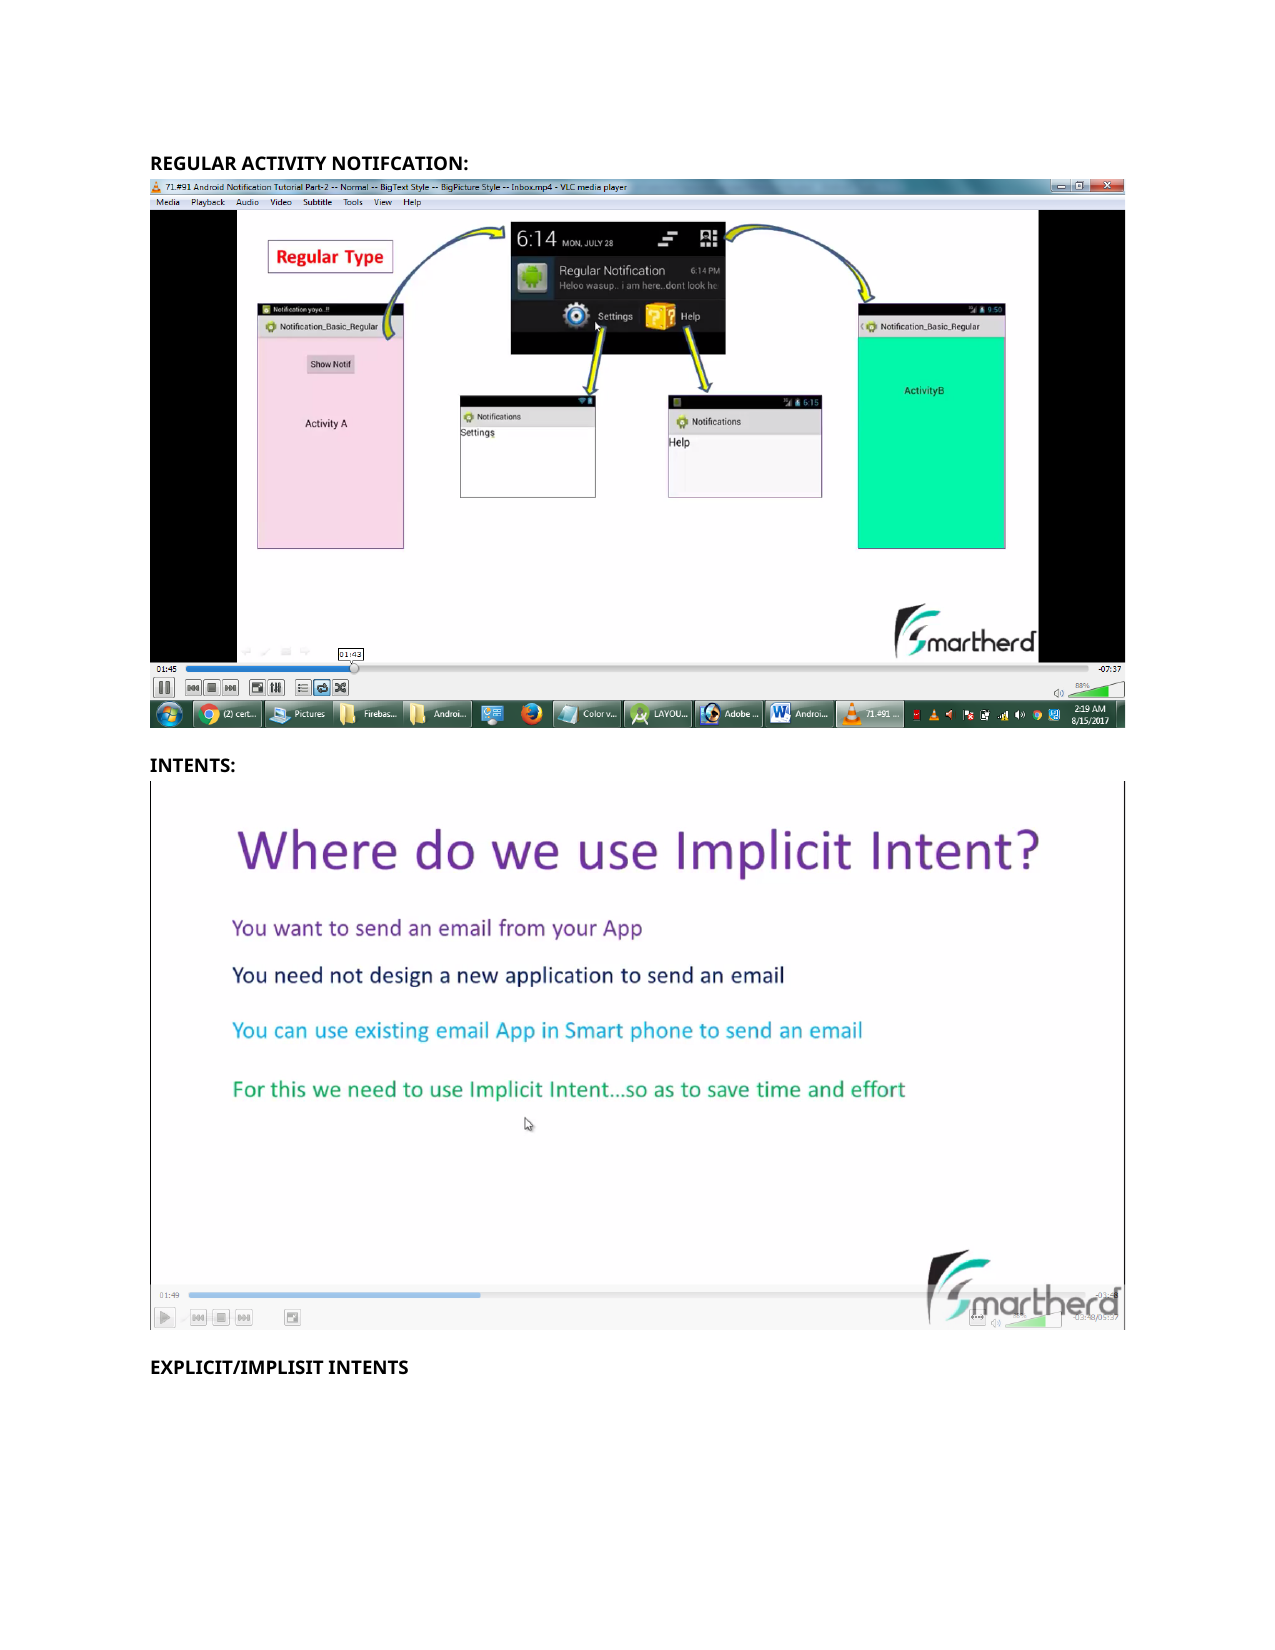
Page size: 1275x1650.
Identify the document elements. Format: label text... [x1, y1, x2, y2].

text EXPLICIT/IMPLISIT INTENTS [150, 1354, 1125, 1379]
picture [150, 179, 1125, 728]
text INTENTS: [150, 752, 1125, 781]
text REGULAR ACTIVITY NOTIFCATION: [150, 150, 1125, 179]
picture [150, 781, 1125, 1330]
